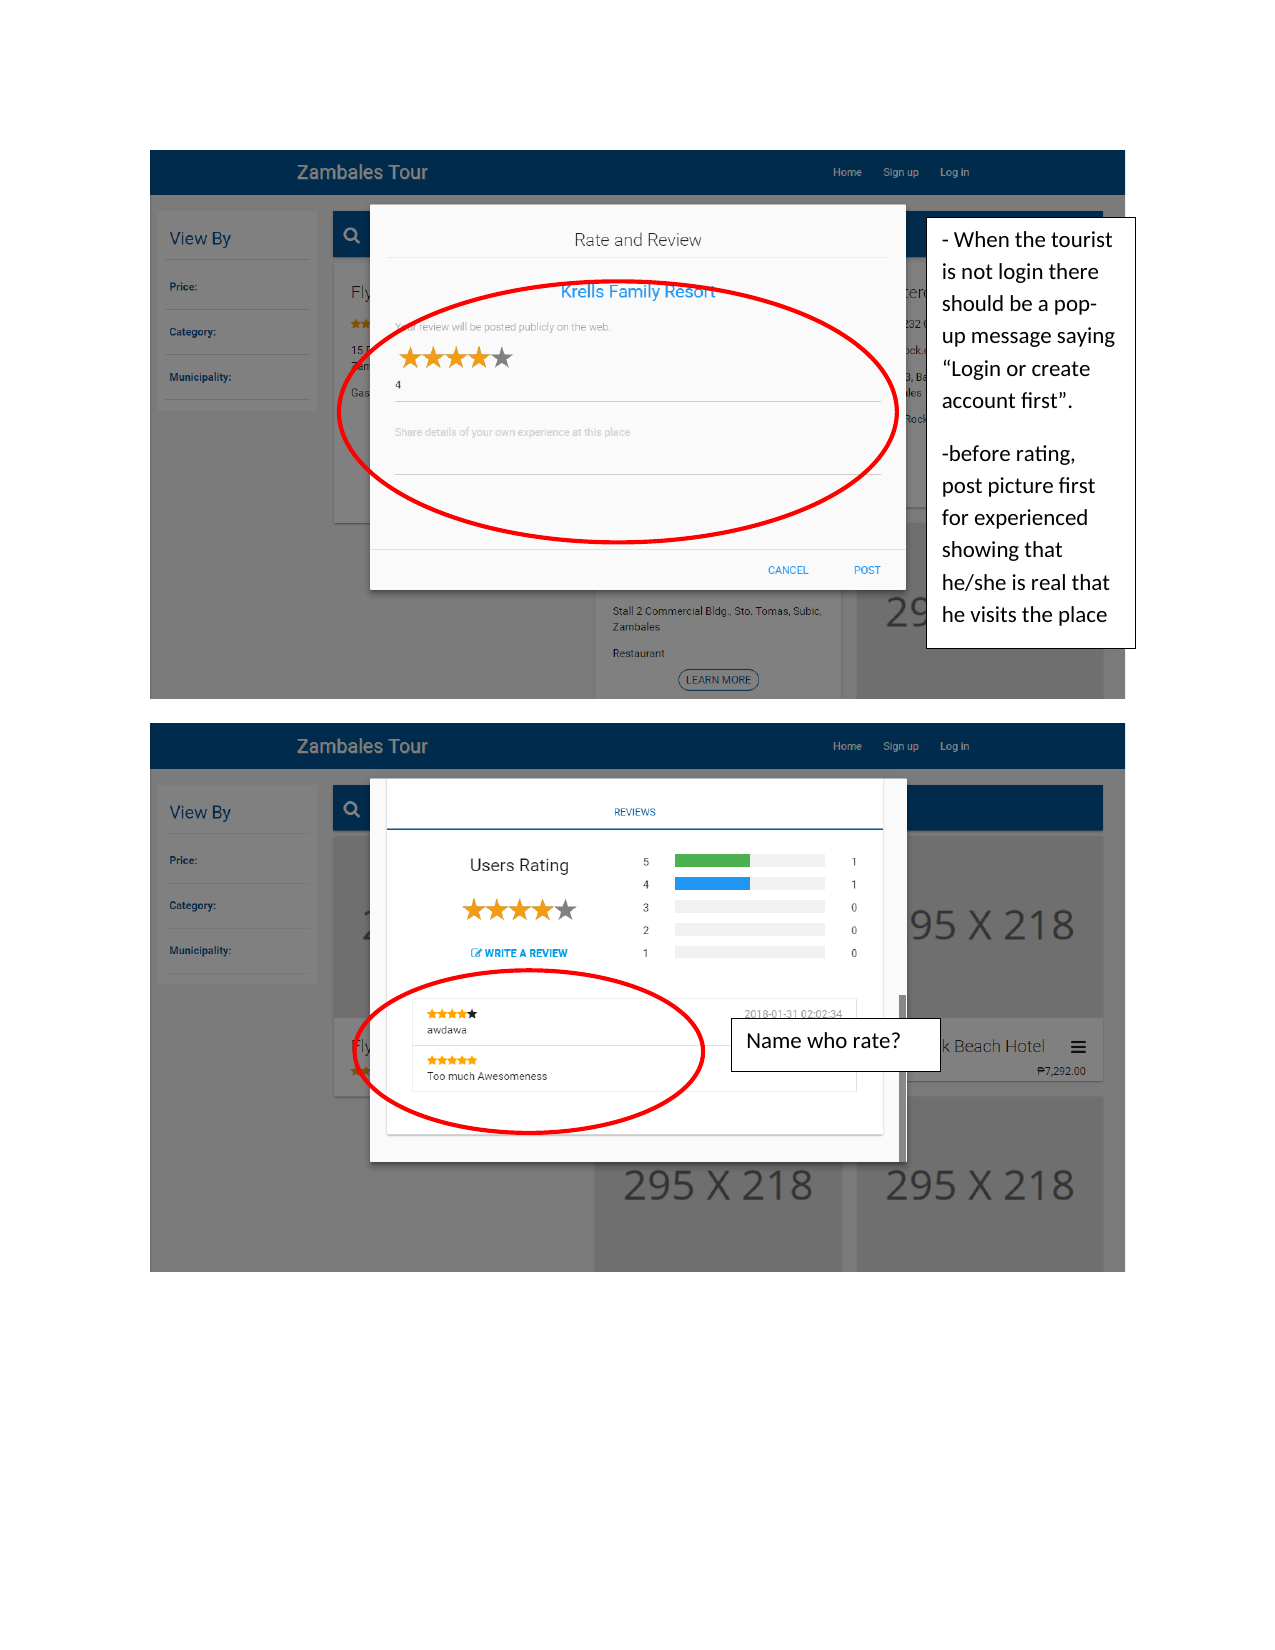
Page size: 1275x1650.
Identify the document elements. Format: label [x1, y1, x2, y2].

picture [150, 723, 1125, 1272]
picture [150, 150, 1125, 699]
